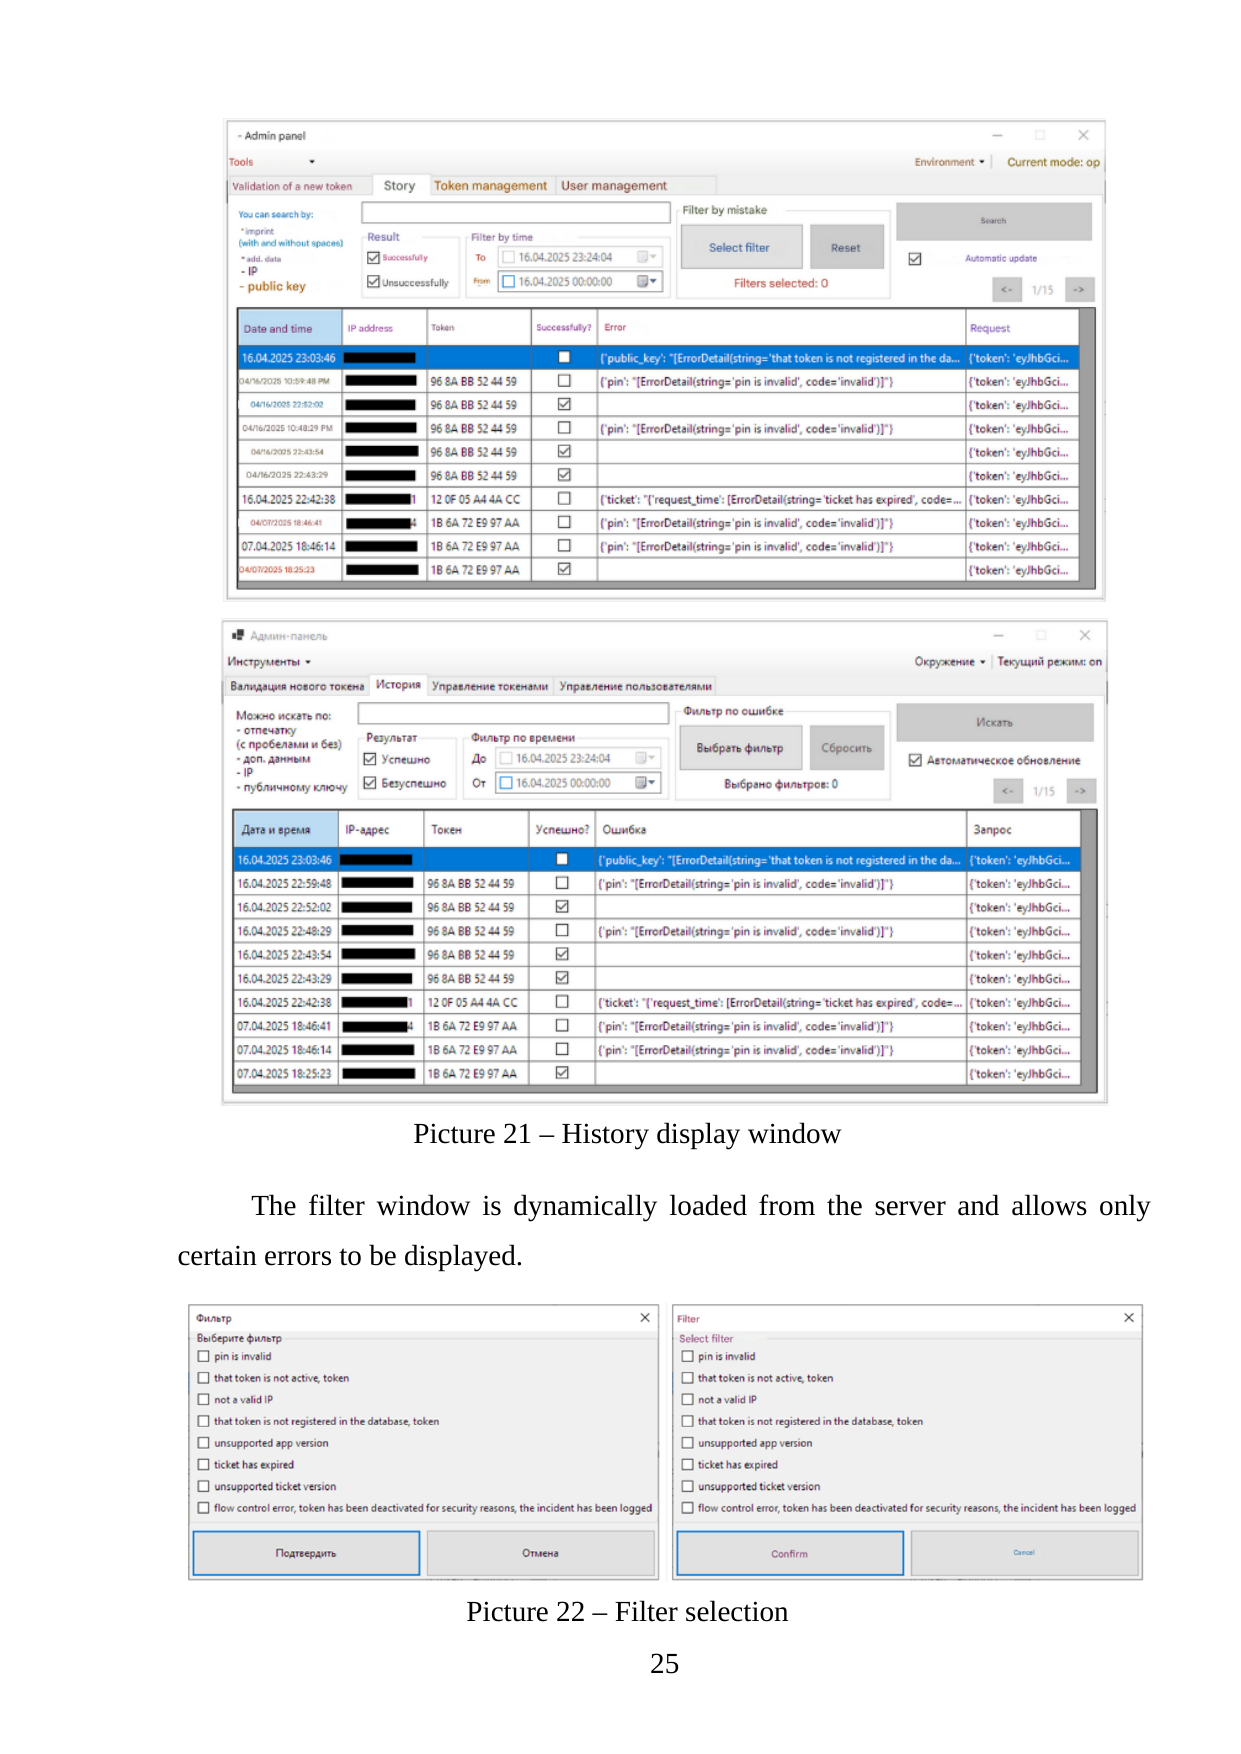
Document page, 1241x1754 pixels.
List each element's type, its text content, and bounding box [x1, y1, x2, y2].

text The filter window is dynamically loaded from the server and allows only certain errors to be displayed. [177, 1188, 1152, 1271]
picture [220, 618, 1109, 1106]
picture [222, 118, 1107, 602]
text History display window [177, 1117, 1152, 1150]
picture [184, 1300, 1145, 1584]
text Filter selection [177, 1594, 1152, 1628]
